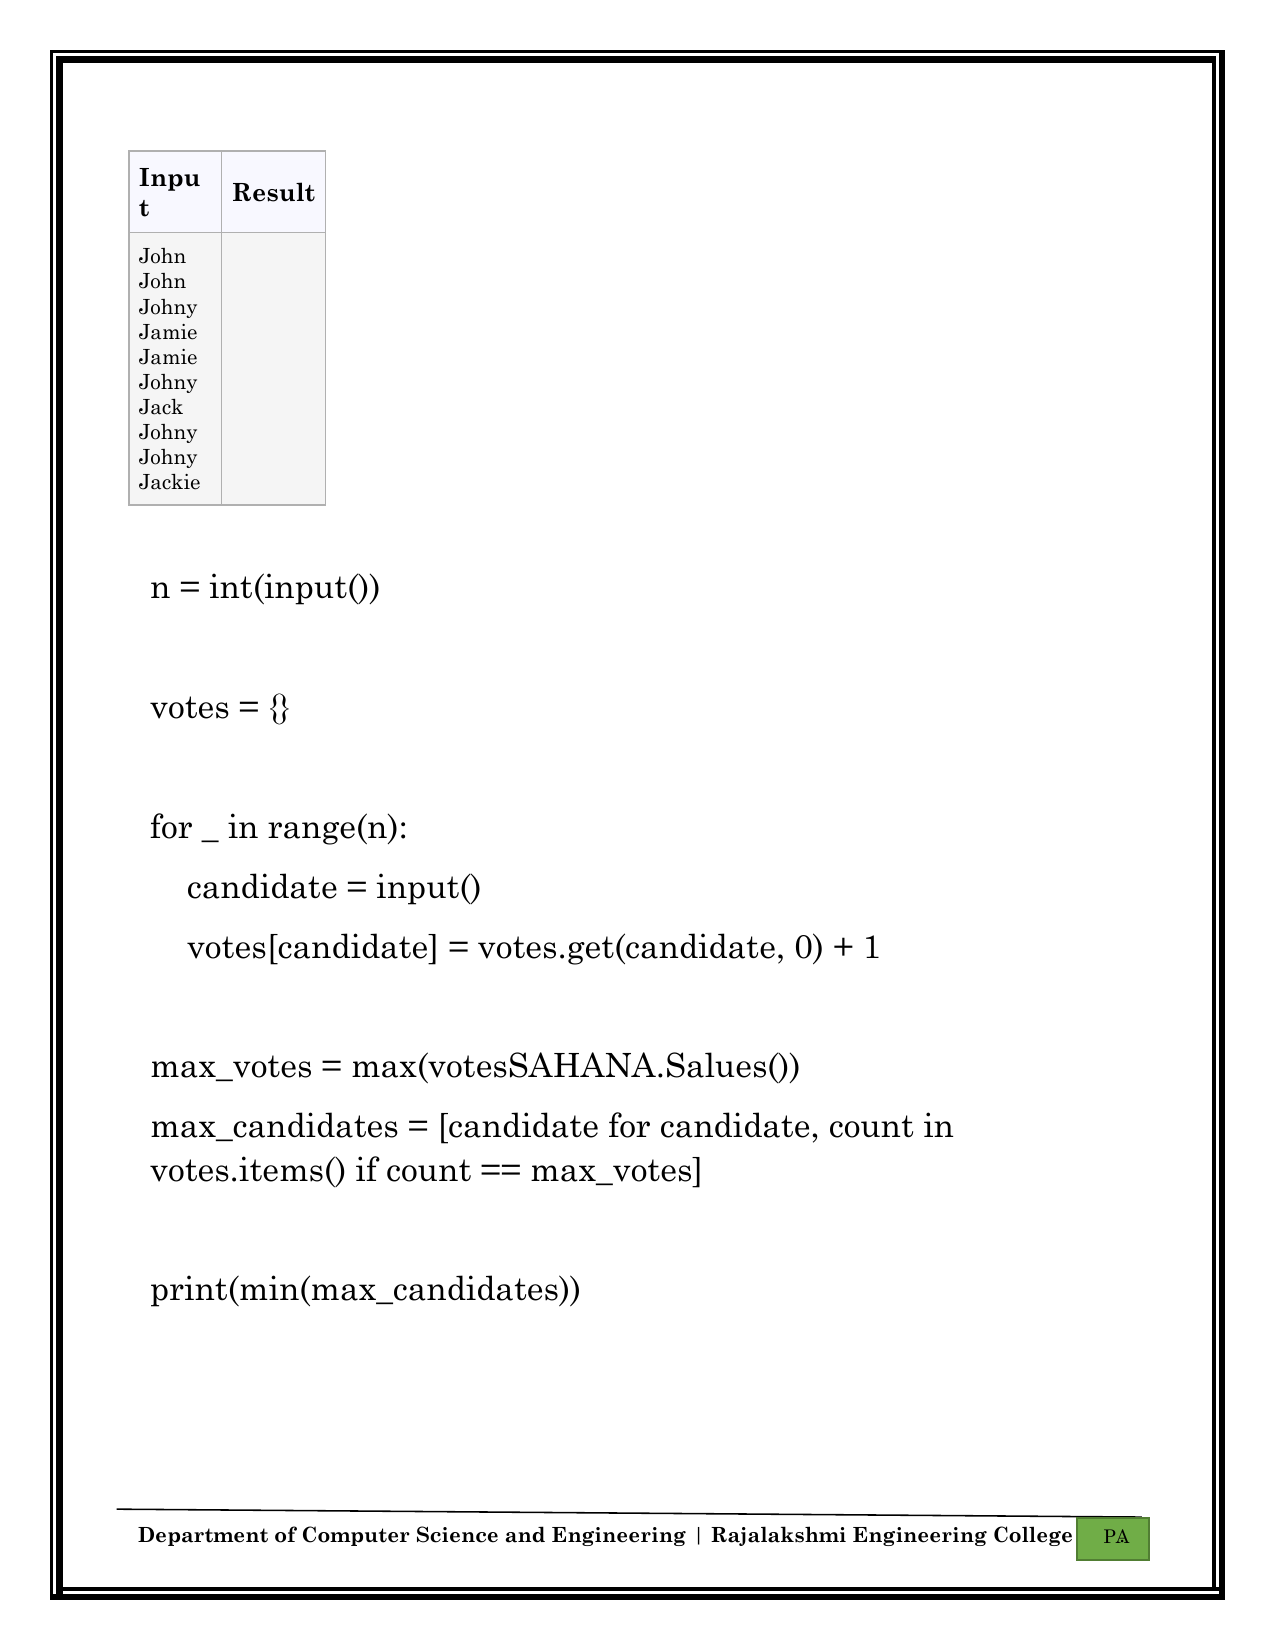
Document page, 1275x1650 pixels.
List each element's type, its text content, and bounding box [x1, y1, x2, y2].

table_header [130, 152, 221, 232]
text votes[candidate] = votes.get(candidate, 0) + 1 [150, 925, 1125, 965]
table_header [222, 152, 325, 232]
text for _ in range(n): [150, 805, 1125, 846]
text votes = {} [150, 686, 1125, 726]
text max_candidates = [candidate for candidate, count in votes.items() if count == max_votes] [150, 1105, 1125, 1188]
text candidate = input() [150, 865, 1125, 905]
text print(min(max_candidates)) [150, 1268, 1125, 1308]
text n = int(input()) [150, 566, 1125, 606]
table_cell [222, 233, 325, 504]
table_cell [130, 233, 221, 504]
text max_votes = max(votesSAHANA.Salues()) [150, 1045, 1125, 1085]
